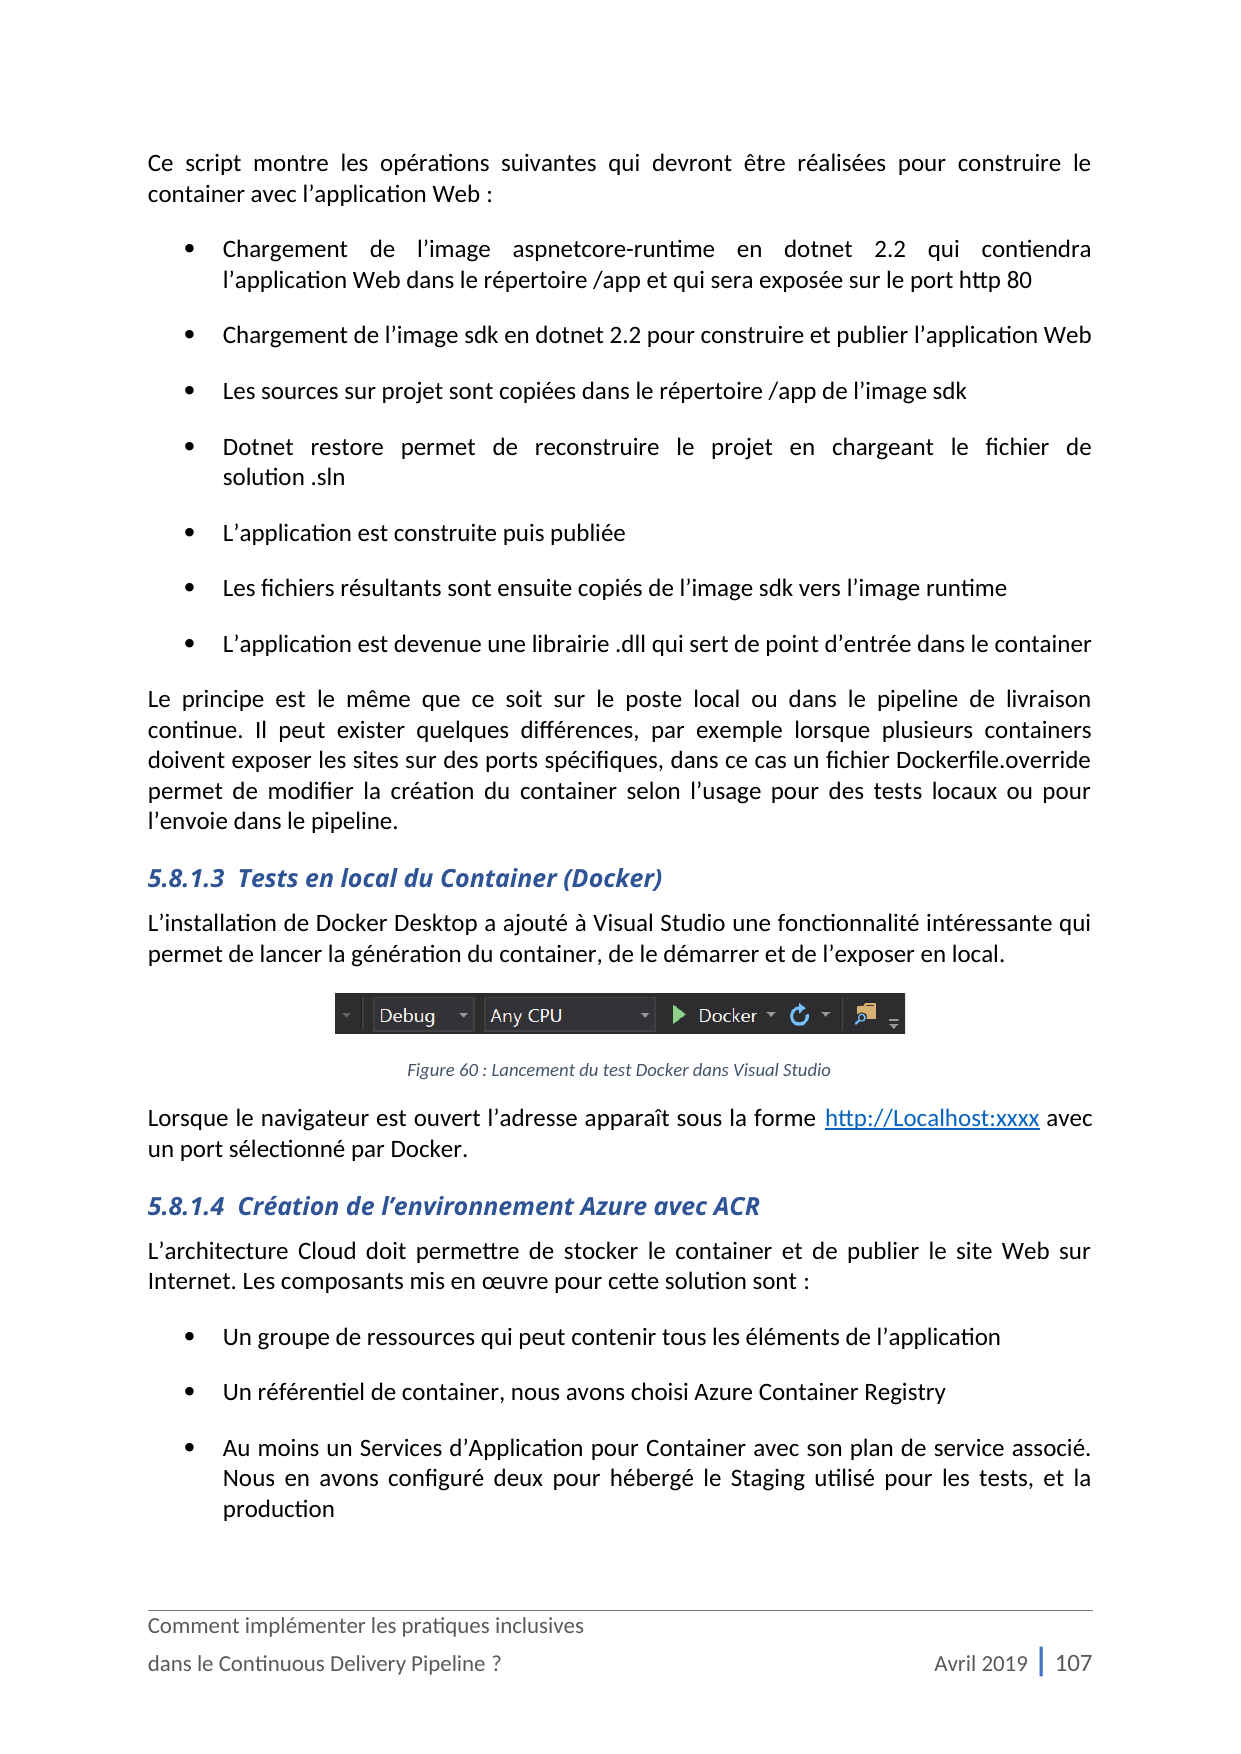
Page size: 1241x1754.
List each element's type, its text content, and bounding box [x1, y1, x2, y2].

list Les fichiers résultants sont ensuite copiés de l’image sdk vers l’image runtime [185, 572, 1093, 603]
subtitle Tests en local du Container (Docker) [148, 861, 1093, 895]
list L’application est construite puis publiée [185, 517, 1093, 547]
list Chargement de l’image aspnetcore-runtime en dotnet 2.2 qui contiendra l’application Web dans le répertoire /app et qui sera exposée sur le port http 80 [185, 234, 1093, 295]
text L’installation de Docker Desktop a ajouté à Visual Studio une fonctionnalité intéressante qui permet de lancer la génération du container, de le démarrer et de l’exposer en local. [148, 907, 1093, 968]
text Ce script montre les opérations suivantes qui devront être réalisées pour construire le container avec l’application Web : [148, 148, 1093, 209]
subtitle Création de l’environnement Azure avec ACR [148, 1188, 1093, 1222]
picture [335, 993, 906, 1034]
list Les sources sur projet sont copiées dans le répertoire /app de l’image sdk [185, 375, 1093, 406]
text L’architecture Cloud doit permettre de stocker le container et de publier le site Web sur Internet. Les composants mis en œuvre pour cette solution sont : [148, 1235, 1093, 1296]
text Le principe est le même que ce soit sur le poste local ou dans le pipeline de livraison continue. Il peut exister quelques différences, par exemple lorsque plusieurs containers doivent exposer les sites sur des ports spécifiques, dans ce cas un fichier Dockerfile.override permet de modifier la création du container selon l’usage pour des tests locaux ou pour l’envoie dans le pipeline. [148, 683, 1093, 836]
list Dotnet restore permet de reconstruire le projet en chargeant le fichier de solution .sln [185, 431, 1093, 492]
list Au moins un Services d’Application pour Container avec son plan de service associé. Nous en avons configuré deux pour hébergé le Staging utilisé pour les tests, et la production [185, 1432, 1093, 1523]
text Lorsque le navigateur est ouvert l’adresse apparaît sous la forme http://Localhost:xxxx avec un port sélectionné par Docker. [148, 1102, 1093, 1163]
list Un groupe de ressources qui peut contenir tous les éléments de l’application [185, 1321, 1093, 1351]
list Chargement de l’image sdk en dotnet 2.2 pour construire et publier l’application Web [185, 320, 1093, 350]
list L’application est devenue une librairie .dll qui sert de point d’entrée dans le container [185, 628, 1093, 658]
list Un référentiel de container, nous avons choisi Azure Container Registry [185, 1376, 1093, 1407]
